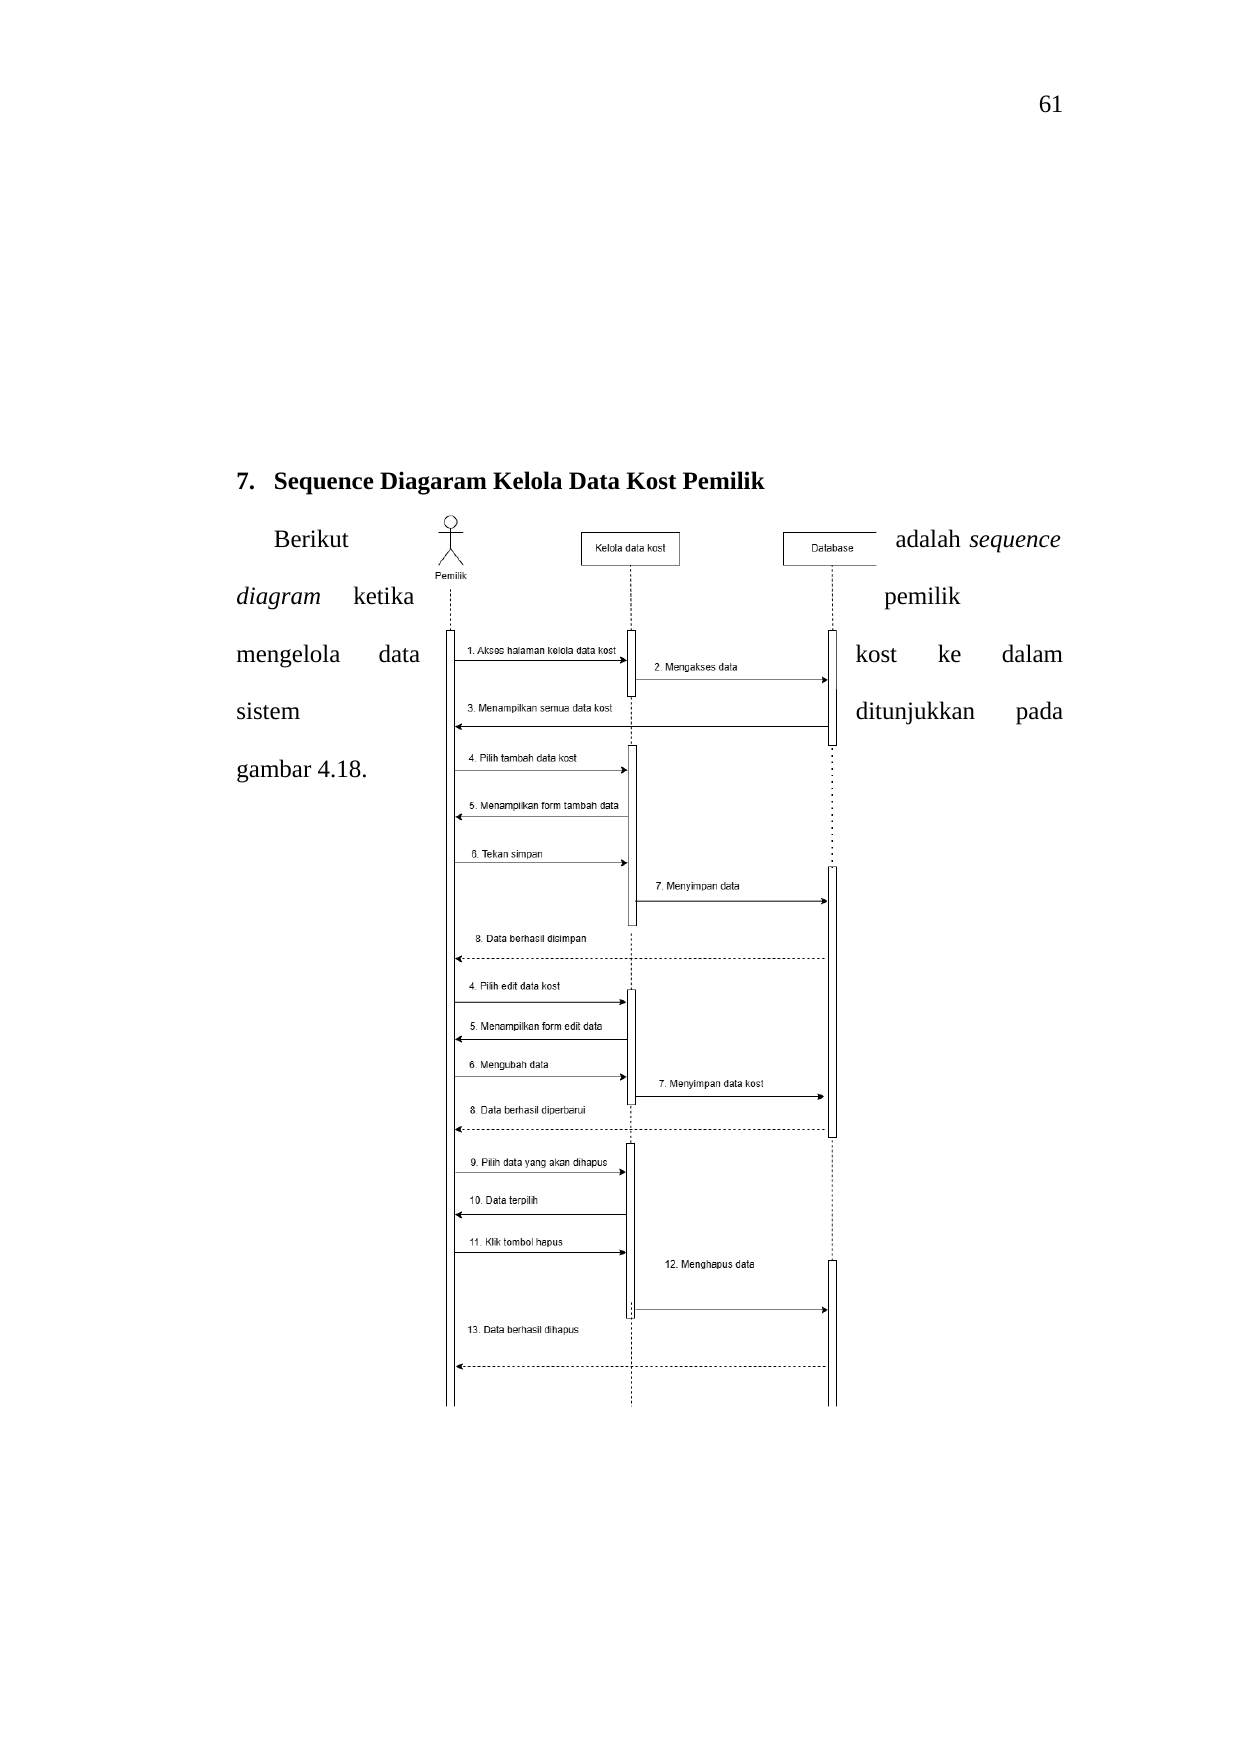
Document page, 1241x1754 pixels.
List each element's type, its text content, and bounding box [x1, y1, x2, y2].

text Berikut adalah sequence diagram ketika pemilik mengelola data kost ke dalam sistem ditunjukkan pada gambar 4.18. [779, 524, 1063, 782]
text Berikut adalah sequence diagram ketika pemilik mengelola data kost ke dalam sistem ditunjukkan pada gambar 4.18. [236, 524, 442, 782]
picture [429, 515, 877, 1406]
list Sequence Diagaram Kelola Data Kost Pemilik [236, 466, 1063, 495]
